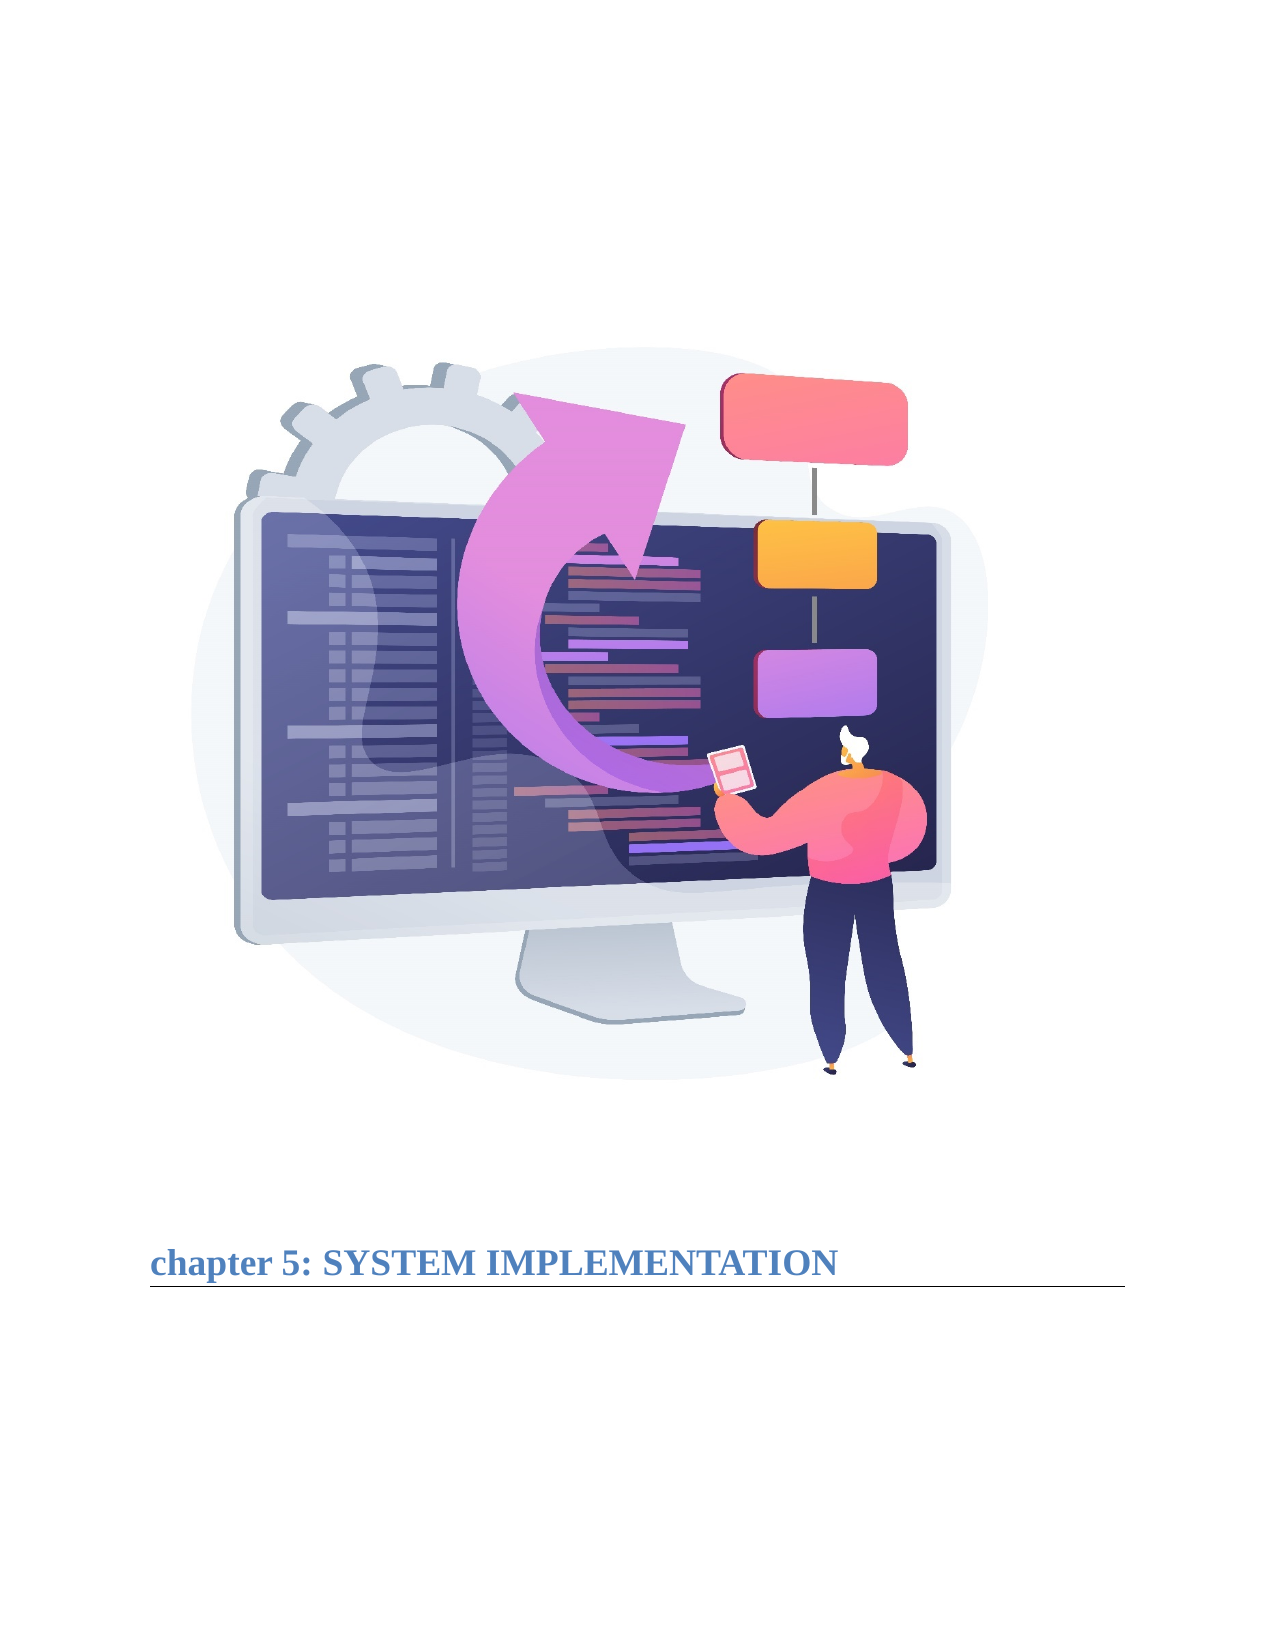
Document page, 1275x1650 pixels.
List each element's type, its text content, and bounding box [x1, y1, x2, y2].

picture [60, 227, 1119, 1203]
